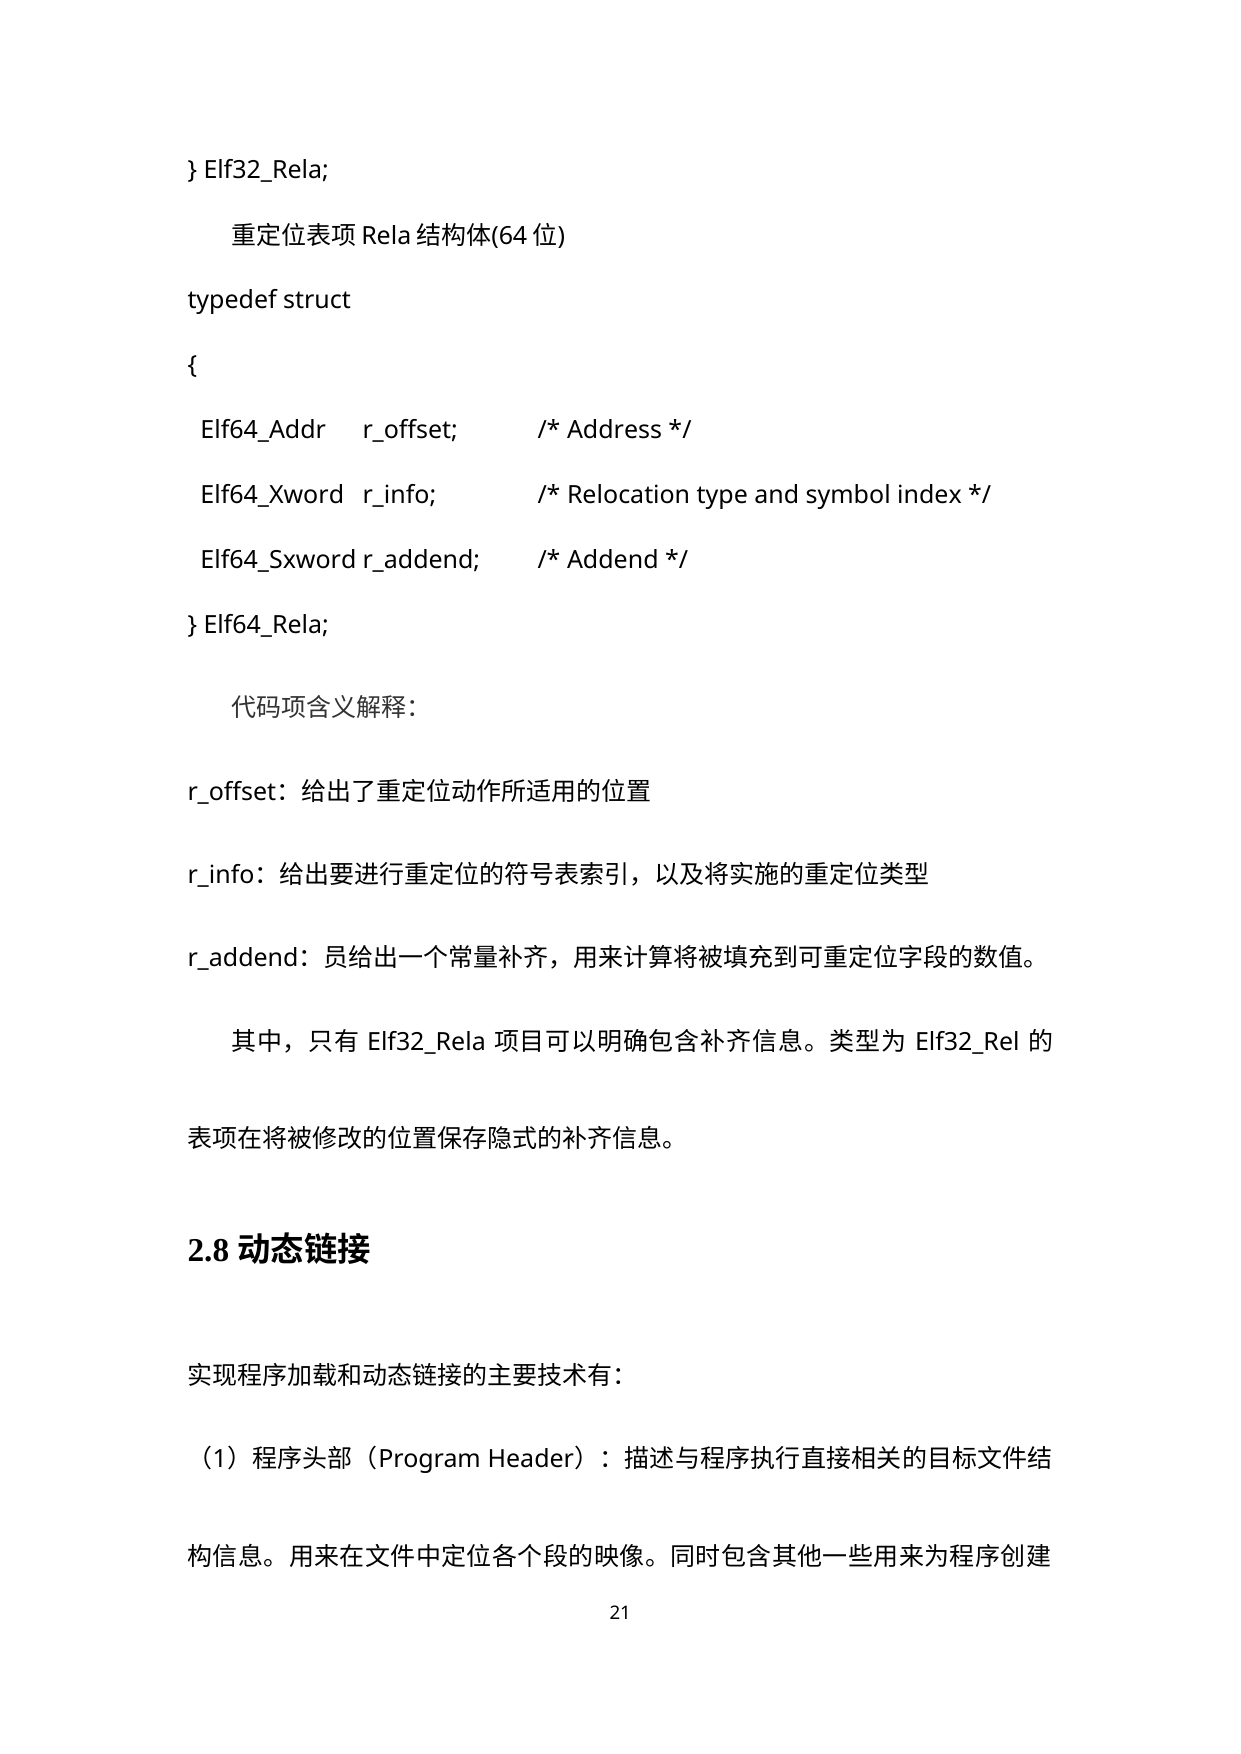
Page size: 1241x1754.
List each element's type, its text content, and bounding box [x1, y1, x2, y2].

text } Elf64_Rela; [187, 591, 1053, 656]
text Elf64_Sxword r_addend; /* Addend */ [187, 526, 1053, 591]
text } Elf32_Rela; [187, 136, 1053, 201]
text 实现程序加载和动态链接的主要技术有： [187, 1341, 1053, 1406]
text { [187, 331, 1053, 396]
text typedef struct [187, 266, 1053, 331]
text Elf64_Addr r_offset; /* Address */ [187, 396, 1053, 461]
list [187, 1424, 1053, 1587]
text r_offset：给出了重定位动作所适用的位置 [187, 757, 1053, 822]
text 代码项含义解释： [187, 673, 1053, 738]
text 重定位表项Rela结构体(64位) [187, 201, 1053, 266]
text r_addend：员给出一个常量补齐，用来计算将被填充到可重定位字段的数值。 [187, 923, 1053, 988]
text 其中，只有 Elf32_Rela 项目可以明确包含补齐信息。类型为 Elf32_Rel 的表项在将被修改的位置保存隐式的补齐信息。 [187, 1007, 1053, 1169]
text Elf64_Xword r_info; /* Relocation type and symbol index */ [187, 461, 1053, 526]
subtitle 2.8 动态链接 [187, 1214, 1053, 1279]
text r_info：给出要进行重定位的符号表索引，以及将实施的重定位类型 [187, 840, 1053, 905]
